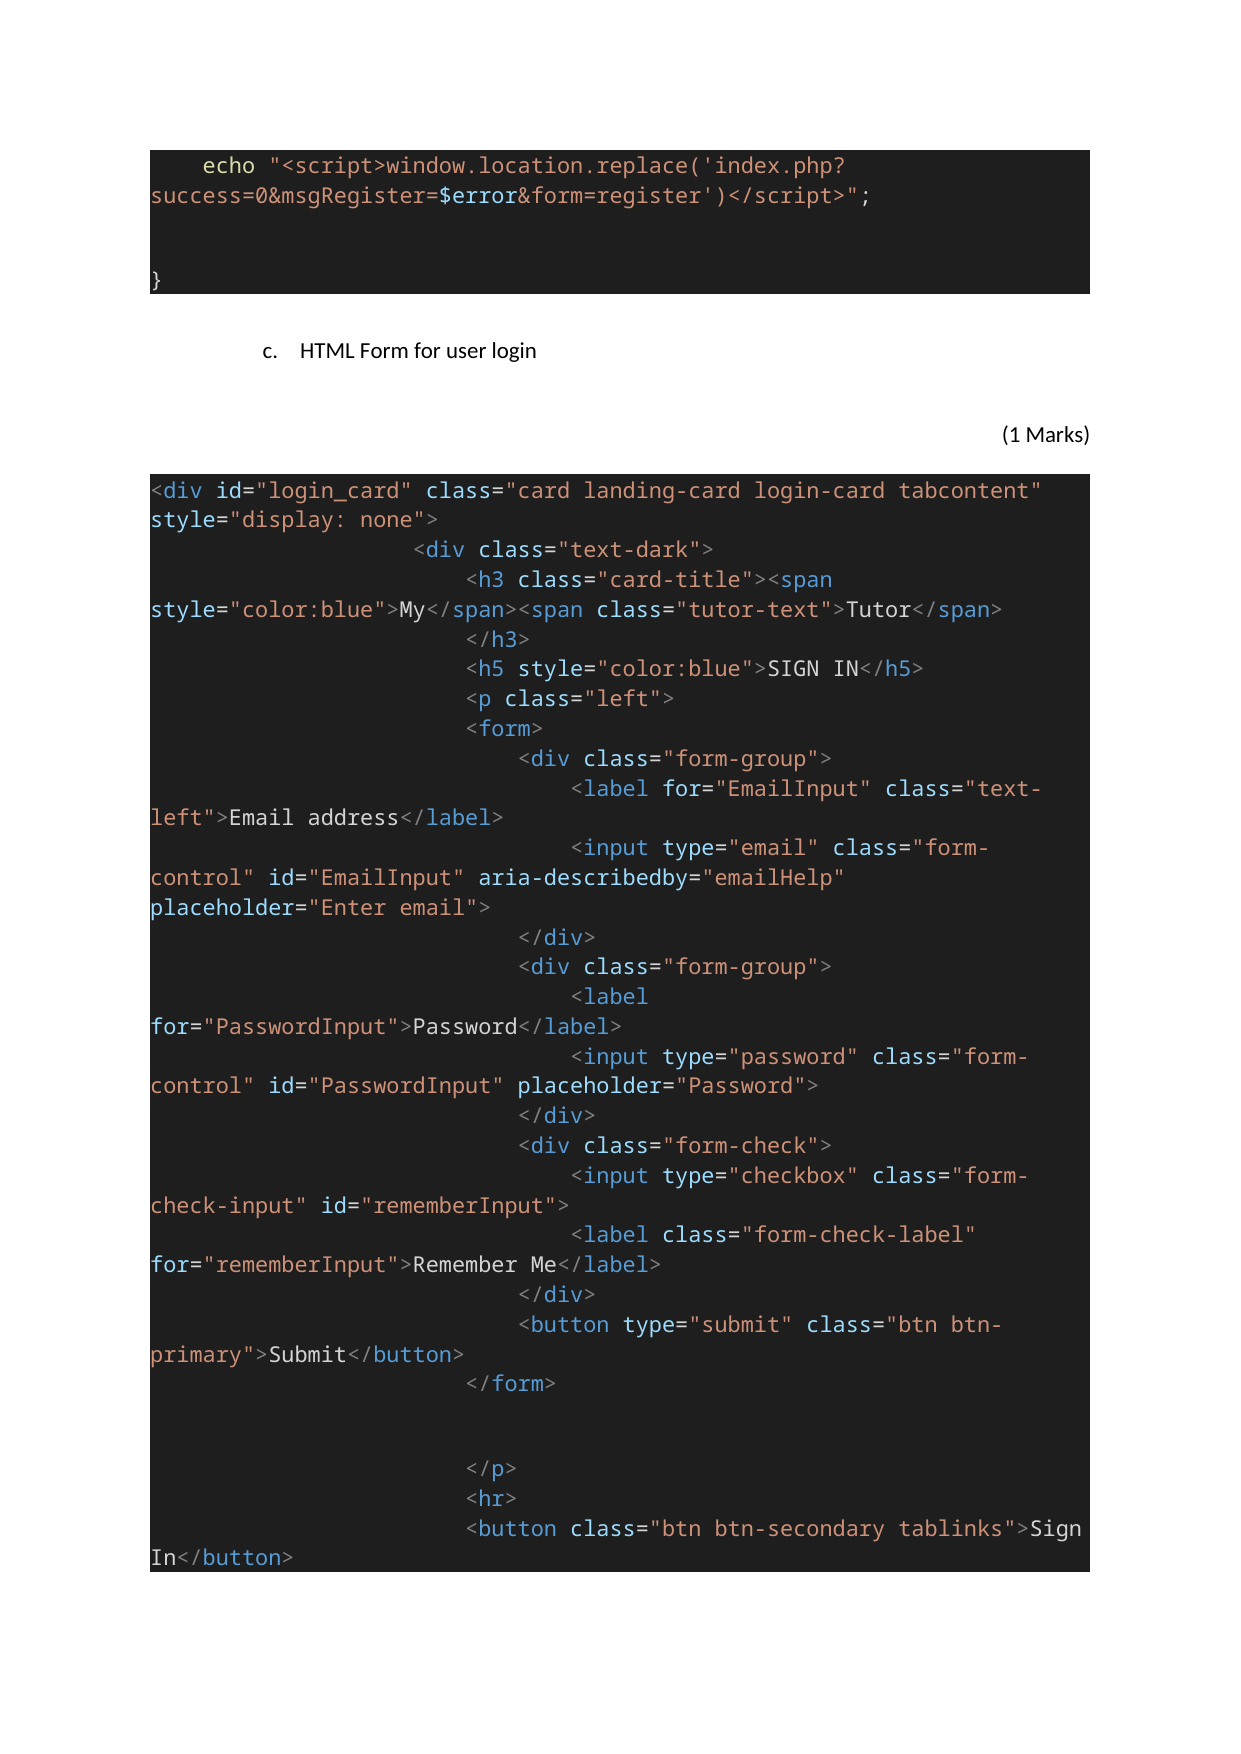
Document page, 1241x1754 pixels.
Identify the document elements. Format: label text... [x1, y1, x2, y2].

text <div class="form-check"> [150, 1130, 1090, 1160]
text </h3> [150, 623, 1090, 653]
text <div class="text-dark"> [150, 534, 1090, 564]
text <h3 class="card-title"><span style="color:blue">My</span><span class="tutor-text">Tutor</span> [150, 564, 1090, 623]
list (1 Marks) [225, 420, 1090, 448]
text <input type="password" class="form-control" id="PasswordInput" placeholder="Password"> [150, 1041, 1090, 1100]
text <h5 style="color:blue">SIGN IN</h5> [150, 653, 1090, 683]
text <label for="EmailInput" class="text-left">Email address</label> [150, 772, 1090, 832]
text <form> [150, 713, 1090, 743]
text <div class="form-group"> [150, 951, 1090, 981]
text <label for="PasswordInput">Password</label> [150, 981, 1090, 1041]
text </div> [150, 921, 1090, 951]
text <input type="checkbox" class="form-check-input" id="rememberInput"> [150, 1160, 1090, 1219]
text </div> [150, 1279, 1090, 1309]
text } [150, 264, 1090, 294]
text </form> [150, 1368, 1090, 1398]
text <div id="login_card" class="card landing-card login-card tabcontent" style="display: none"> [150, 474, 1090, 534]
text <button class="btn btn-secondary tablinks">Sign In</button> [150, 1512, 1090, 1572]
text <button type="submit" class="btn btn-primary">Submit</button> [150, 1309, 1090, 1368]
text <hr> [150, 1483, 1090, 1512]
text echo "<script>window.location.replace('index.php?success=0&msgRegister=$error&form=register')</script>"; [150, 150, 1090, 209]
text </div> [150, 1100, 1090, 1130]
text <p class="left"> [150, 683, 1090, 713]
text <div class="form-group"> [150, 743, 1090, 772]
text </p> [150, 1453, 1090, 1483]
text <input type="email" class="form-control" id="EmailInput" aria-describedby="emailHelp" placeholder="Enter email"> [150, 832, 1090, 921]
text <label class="form-check-label" for="rememberInput">Remember Me</label> [150, 1219, 1090, 1279]
list HTML Form for user login [262, 336, 1090, 364]
